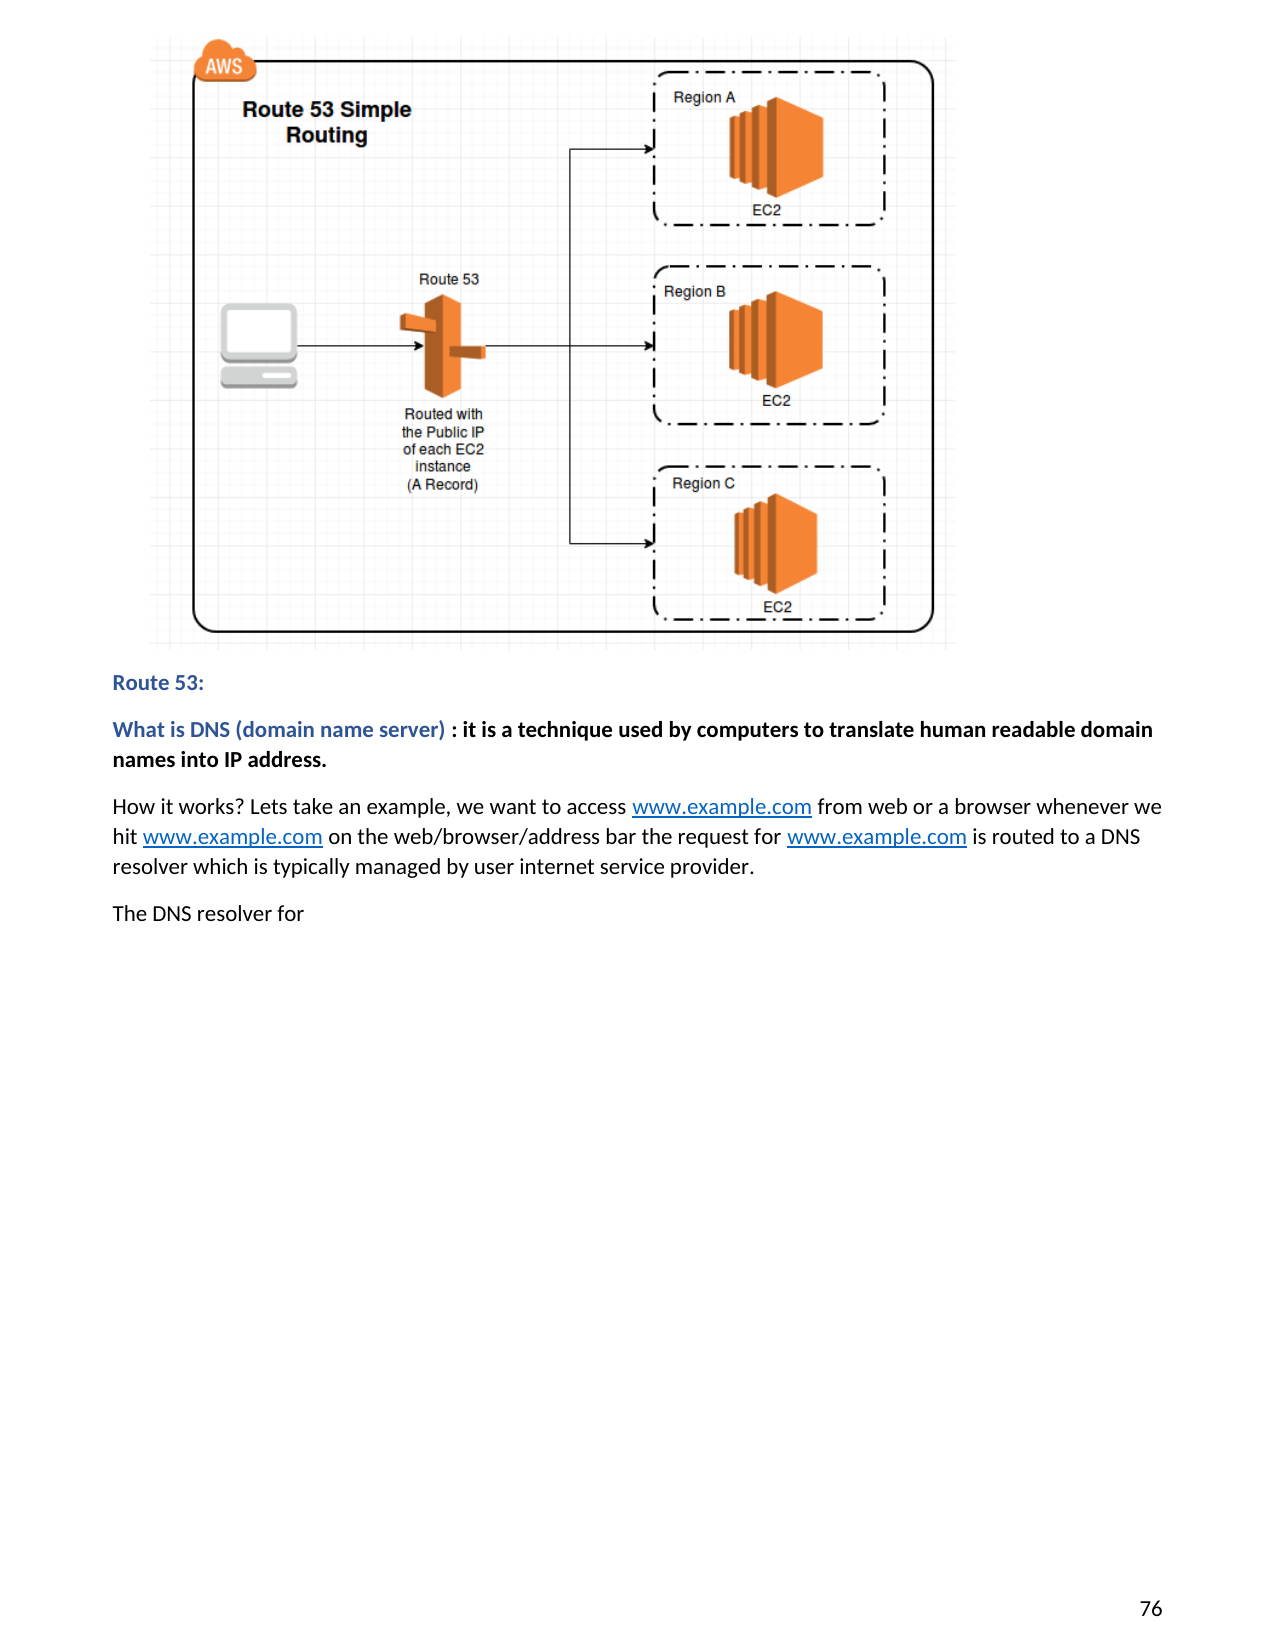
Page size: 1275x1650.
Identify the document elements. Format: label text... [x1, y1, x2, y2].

picture [150, 37, 956, 650]
text The DNS resolver for [112, 899, 1162, 927]
text What is DNS (domain name server) : it is a technique used by computers to translate human readable domain names into IP address. [112, 715, 1162, 773]
text How it works? Lets take an example, we want to access www.example.com from web or a browser whenever we hit www.example.com on the web/browser/address bar the request for www.example.com is routed to a DNS resolver which is typically managed by user internet service provider. [112, 792, 1162, 881]
text Route 53: [112, 668, 1162, 696]
